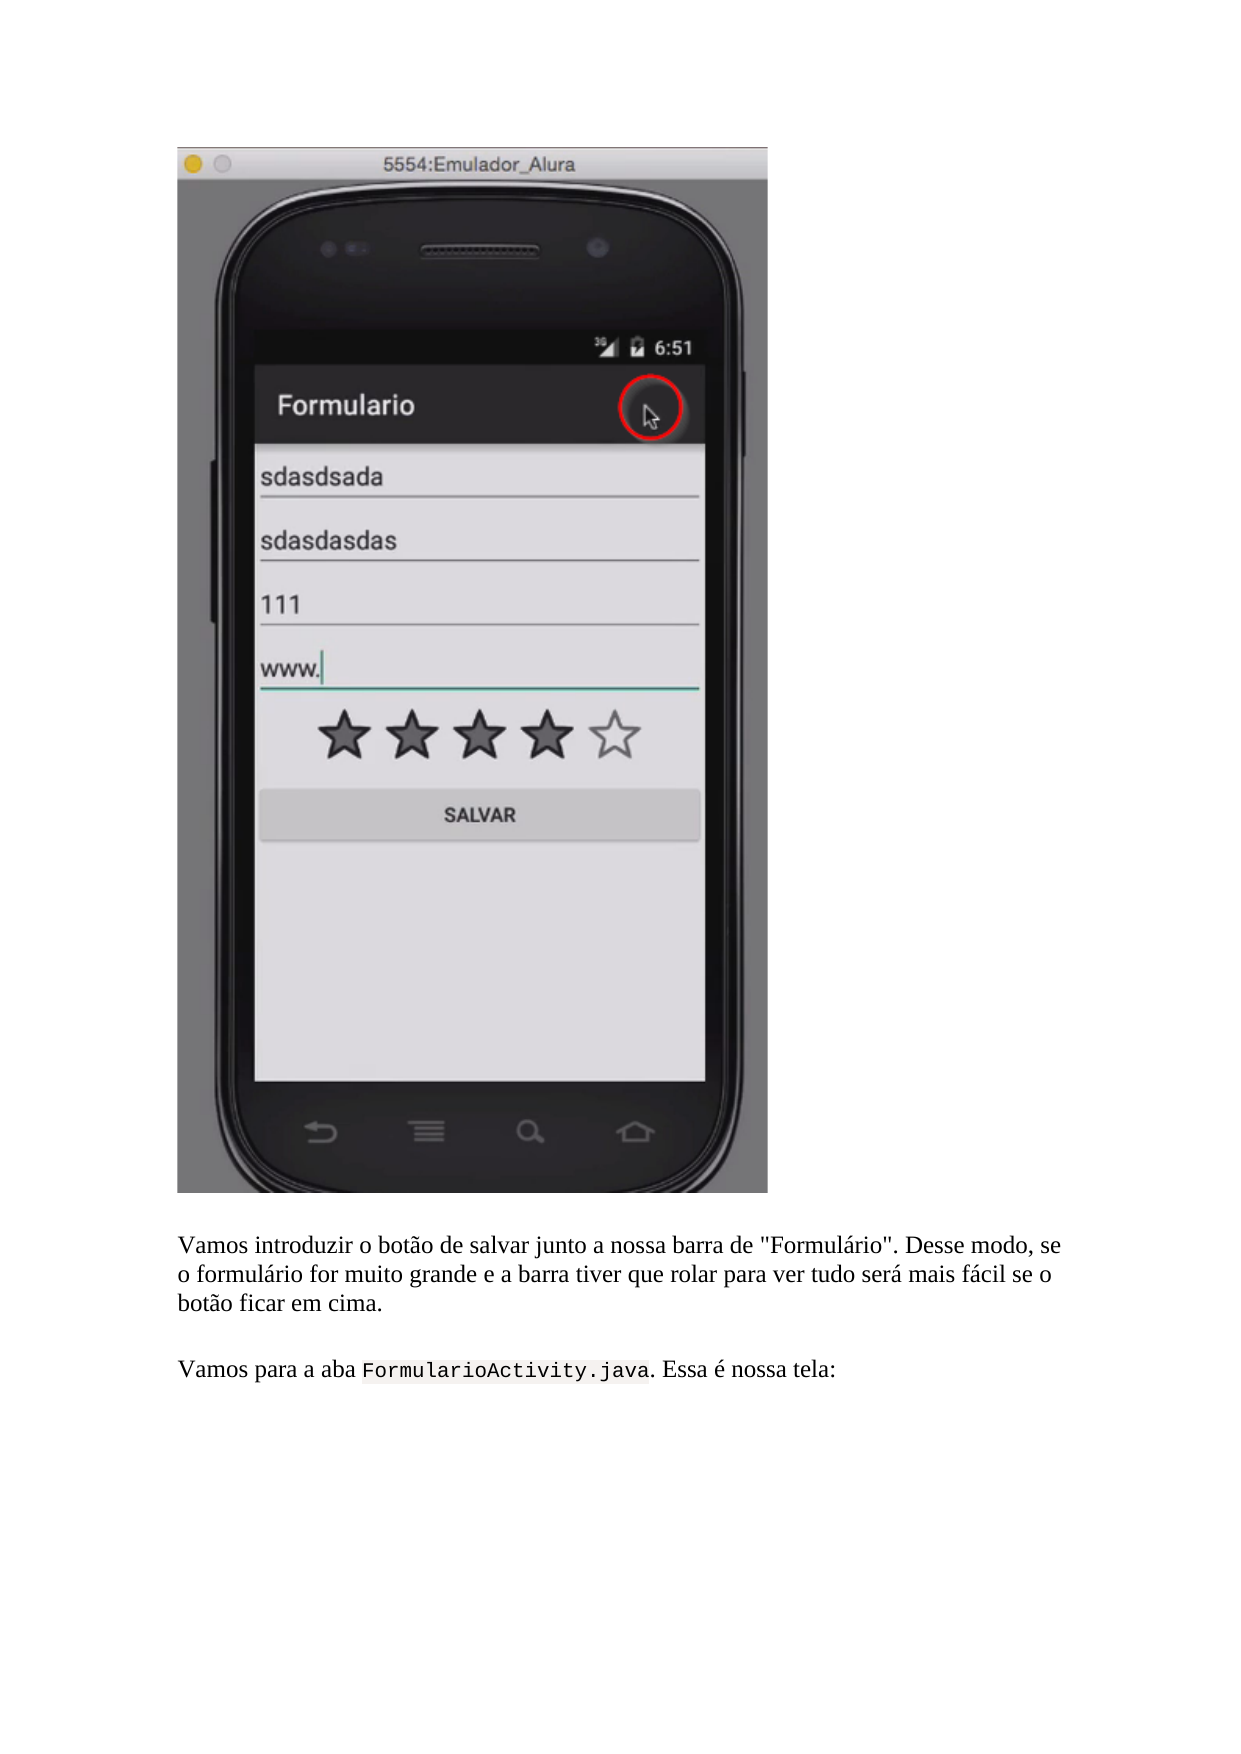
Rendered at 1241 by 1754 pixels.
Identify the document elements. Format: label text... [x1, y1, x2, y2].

text Vamos para a aba FormularioActivity.java. Essa é nossa tela: [177, 1354, 1063, 1384]
picture [177, 147, 768, 1193]
text Vamos introduzir o botão de salvar junto a nossa barra de "Formulário". Desse modo, se o formulário for muito grande e a barra tiver que rolar para ver tudo será mais fácil se o botão ficar em cima. [177, 1230, 1063, 1317]
